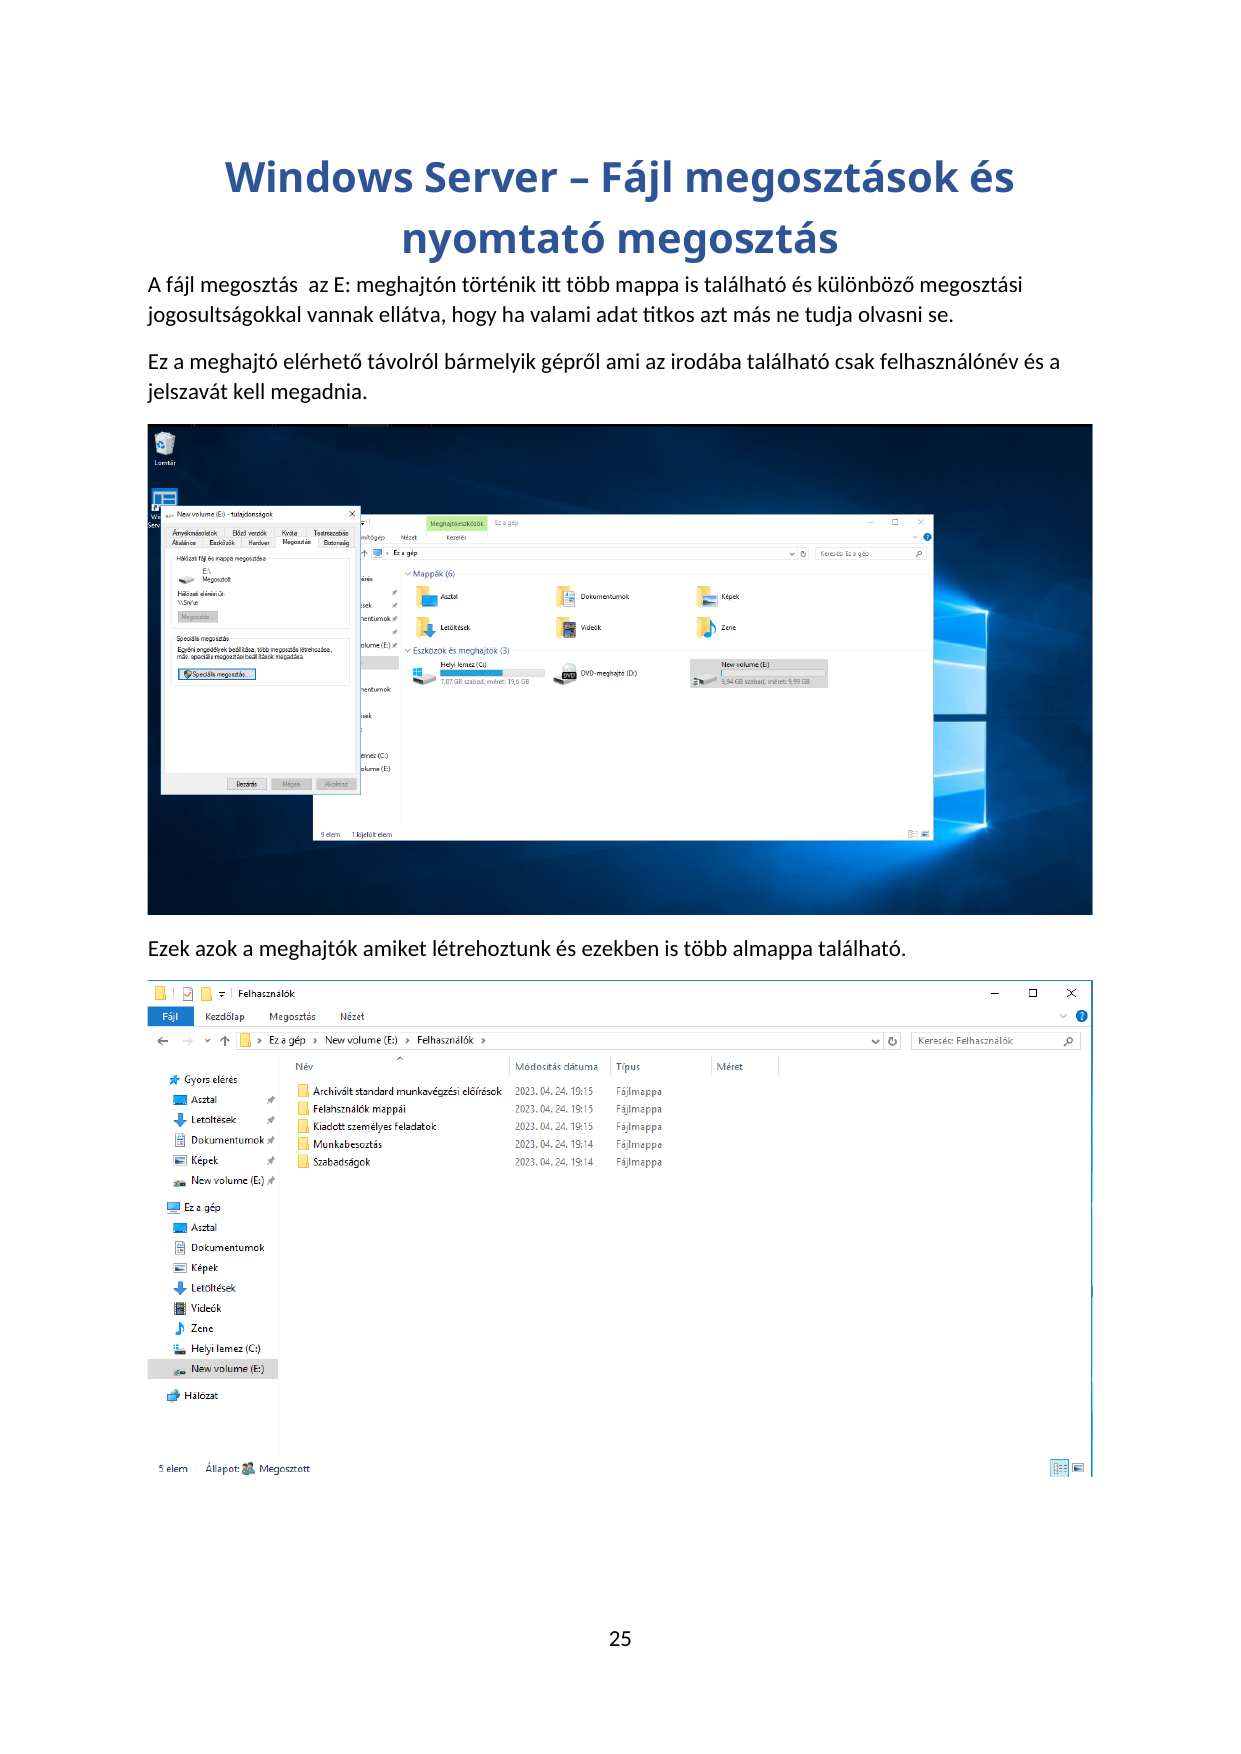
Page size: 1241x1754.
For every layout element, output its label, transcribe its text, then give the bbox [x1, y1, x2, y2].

text A fájl megosztás az E: meghajtón történik itt több mappa is található és különböző megosztási jogosultságokkal vannak ellátva, hogy ha valami adat titkos azt más ne tudja olvasni se. [148, 270, 1092, 328]
text Ezek azok a meghajtók amiket létrehoztunk és ezekben is több almappa található. [148, 934, 1092, 962]
text Ez a meghajtó elérhető távolról bármelyik gépről ami az irodába található csak felhasználónév és a jelszavát kell megadnia. [148, 347, 1092, 406]
subtitle Windows Server – Fájl megosztások és nyomtató megosztás [148, 148, 1092, 266]
picture [147, 980, 1093, 1477]
picture [147, 424, 1093, 915]
